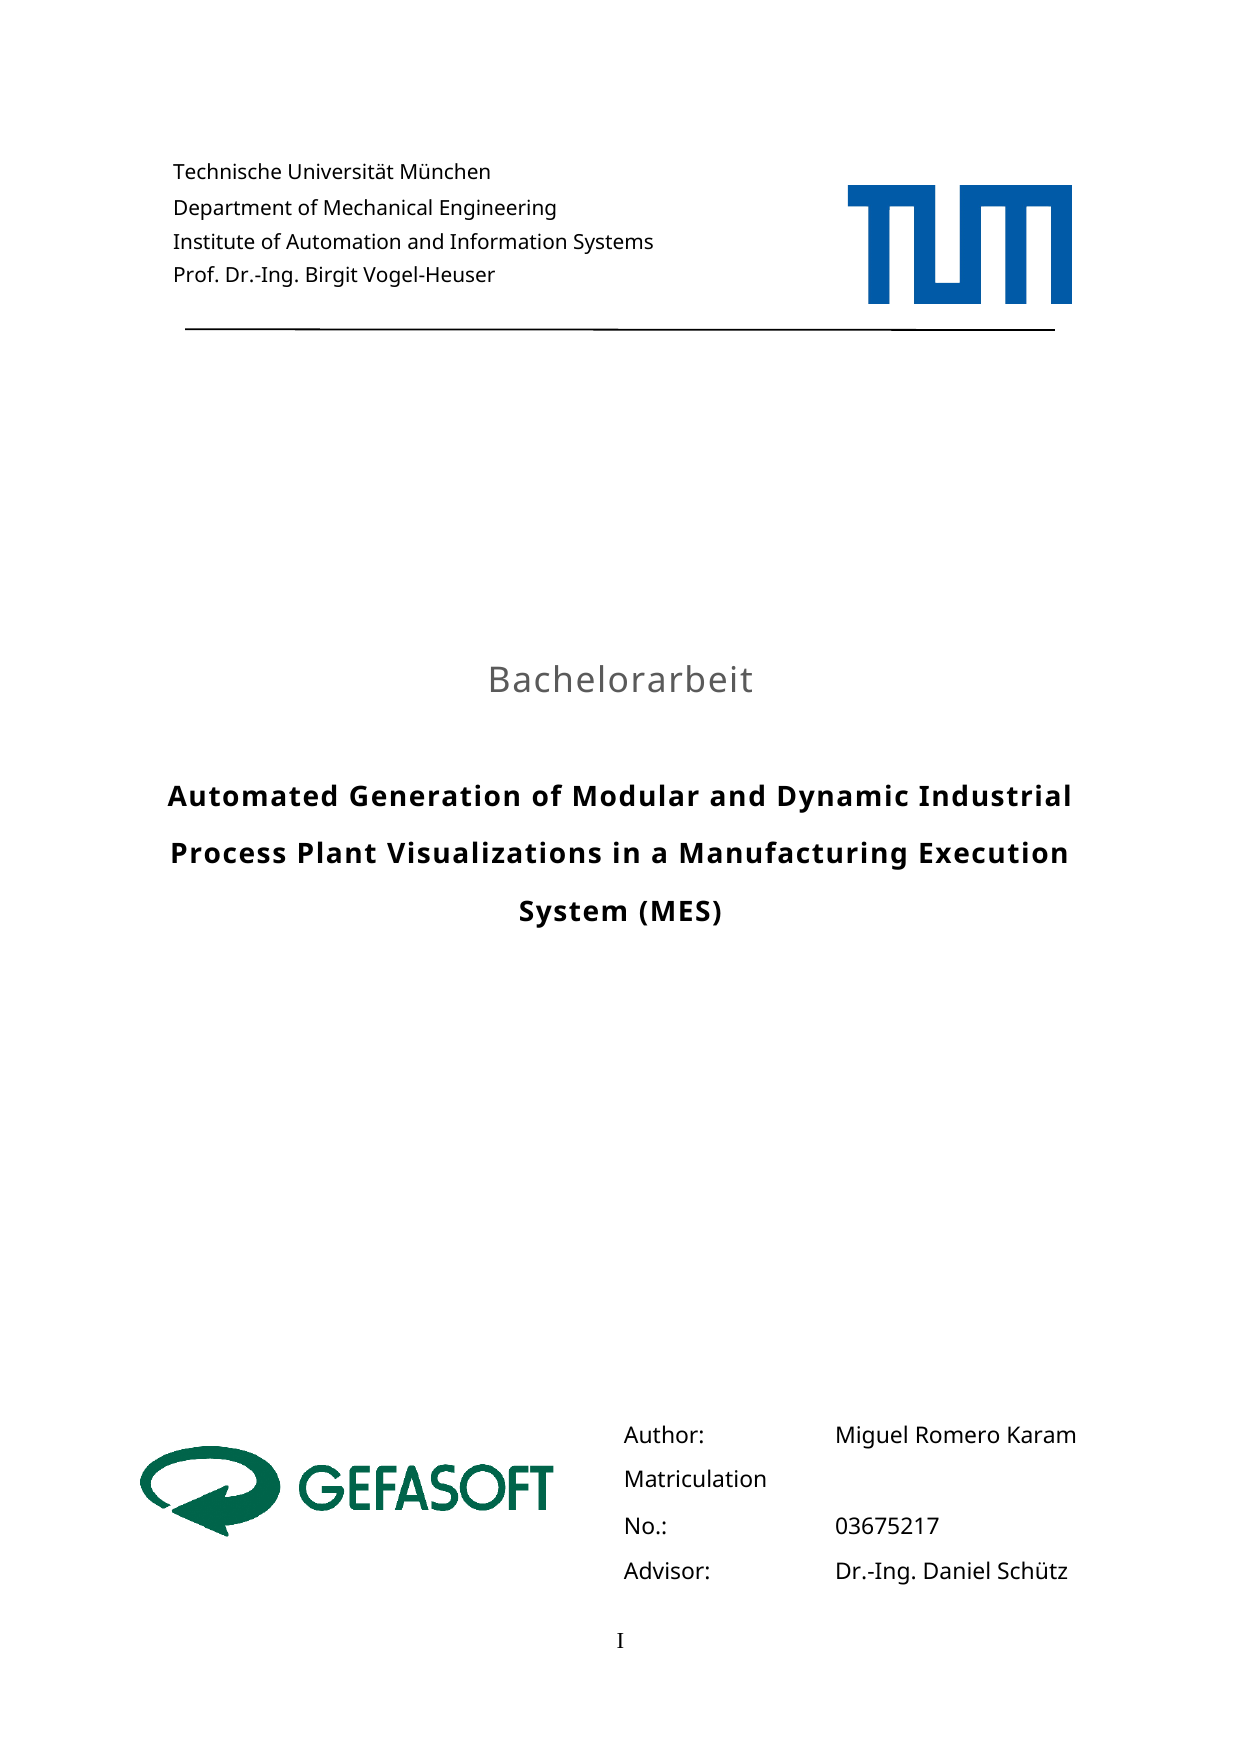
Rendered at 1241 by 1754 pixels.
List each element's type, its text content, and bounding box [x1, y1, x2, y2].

picture [847, 289, 1072, 304]
text Department of Mechanical Engineering [173, 193, 1090, 221]
table_cell 03675217 [824, 1463, 1090, 1554]
picture [847, 255, 1072, 260]
table_cell Matriculation No.: [613, 1463, 823, 1554]
title Automated Generation of Modular and Dynamic Industrial Process Plant Visualizations in a Manufacturing Execution System (MES) [150, 776, 1090, 929]
table_header Author: [613, 1419, 823, 1463]
text Institute of Automation and Information Systems [173, 227, 1090, 255]
picture [140, 1446, 554, 1537]
picture [847, 187, 1072, 193]
table_cell Advisor: [613, 1555, 823, 1599]
subtitle Bachelorarbeit [150, 655, 1090, 703]
table_header Miguel Romero Karam [824, 1419, 1090, 1463]
picture [847, 221, 1072, 227]
table_cell Dr.-Ing. Daniel Schütz [824, 1555, 1090, 1599]
text Prof. Dr.-Ing. Birgit Vogel-Heuser [173, 260, 1090, 289]
text Technische Universität München [150, 150, 1090, 187]
